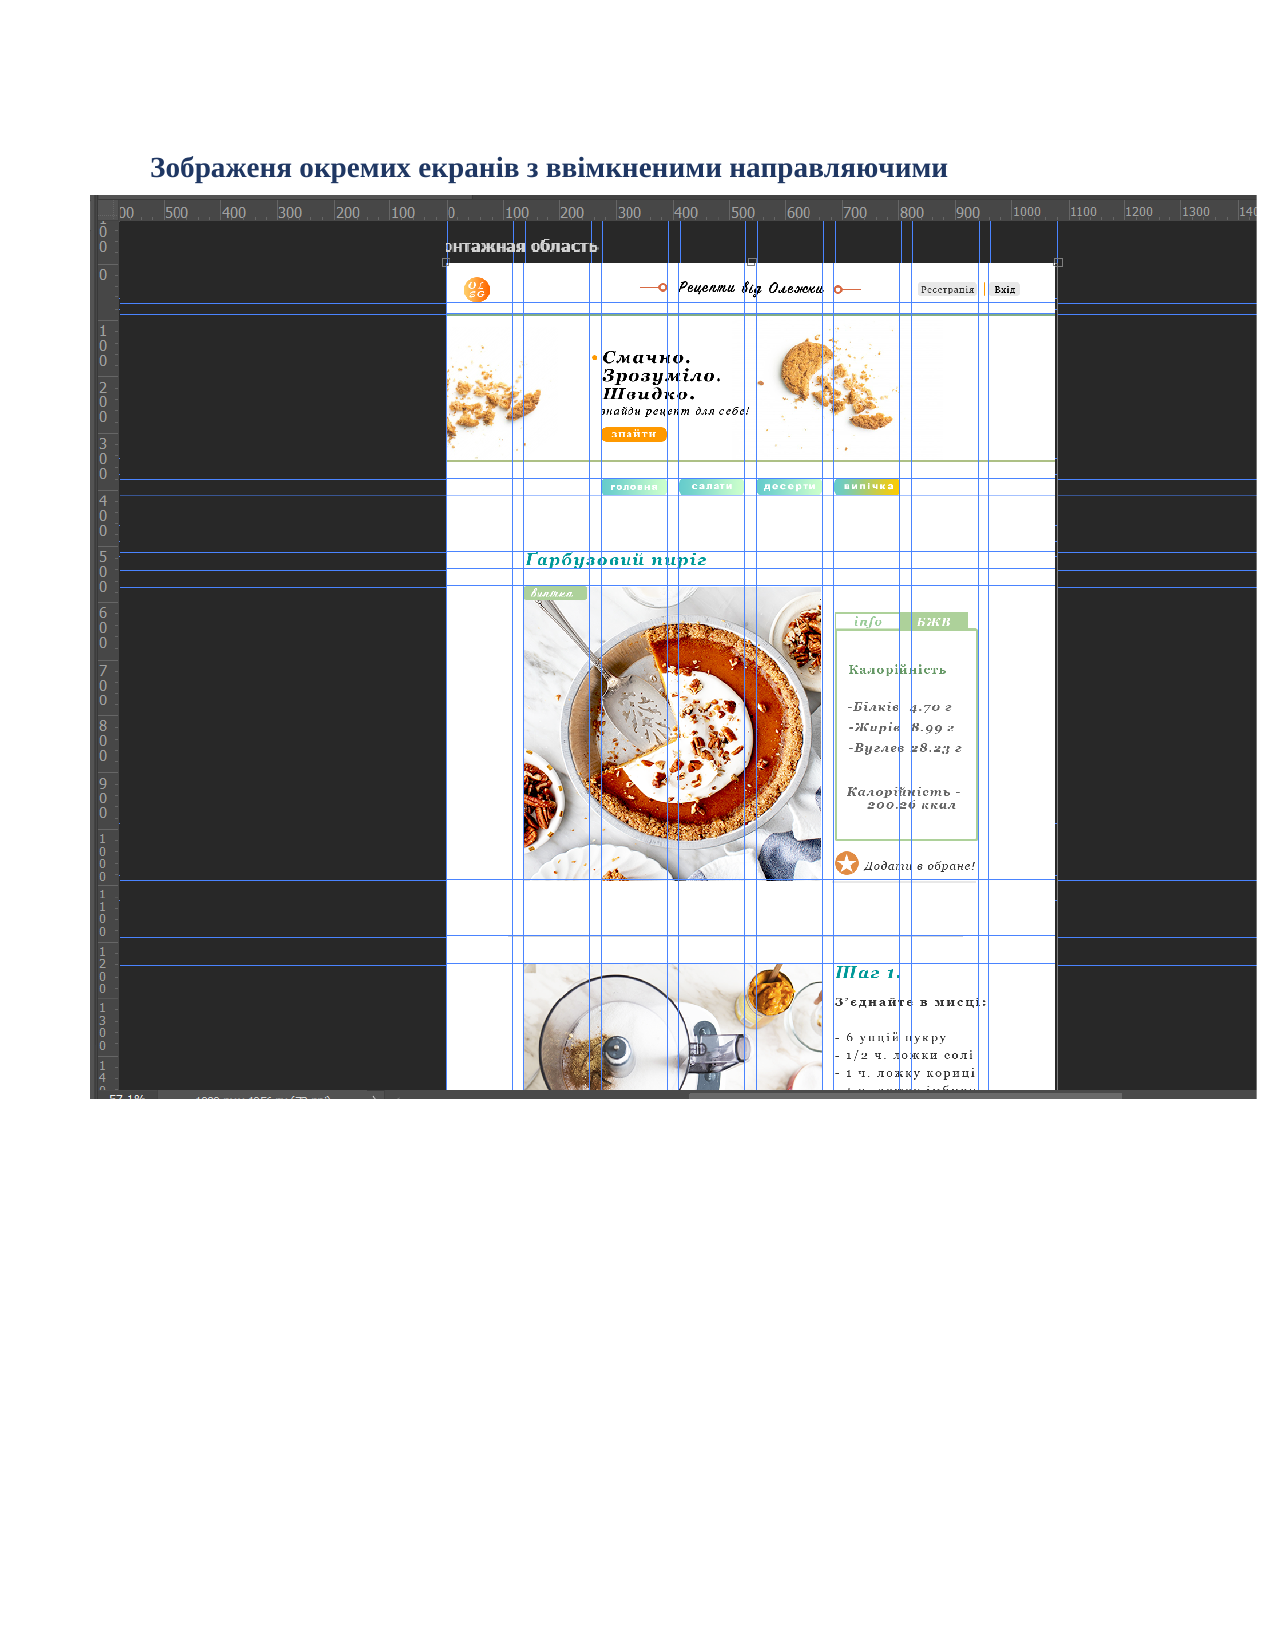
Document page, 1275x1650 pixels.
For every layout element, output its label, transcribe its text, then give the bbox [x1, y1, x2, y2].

text Зображеня окремих екранів з ввімкненими направляючими [150, 150, 1125, 183]
picture [90, 195, 1257, 1099]
